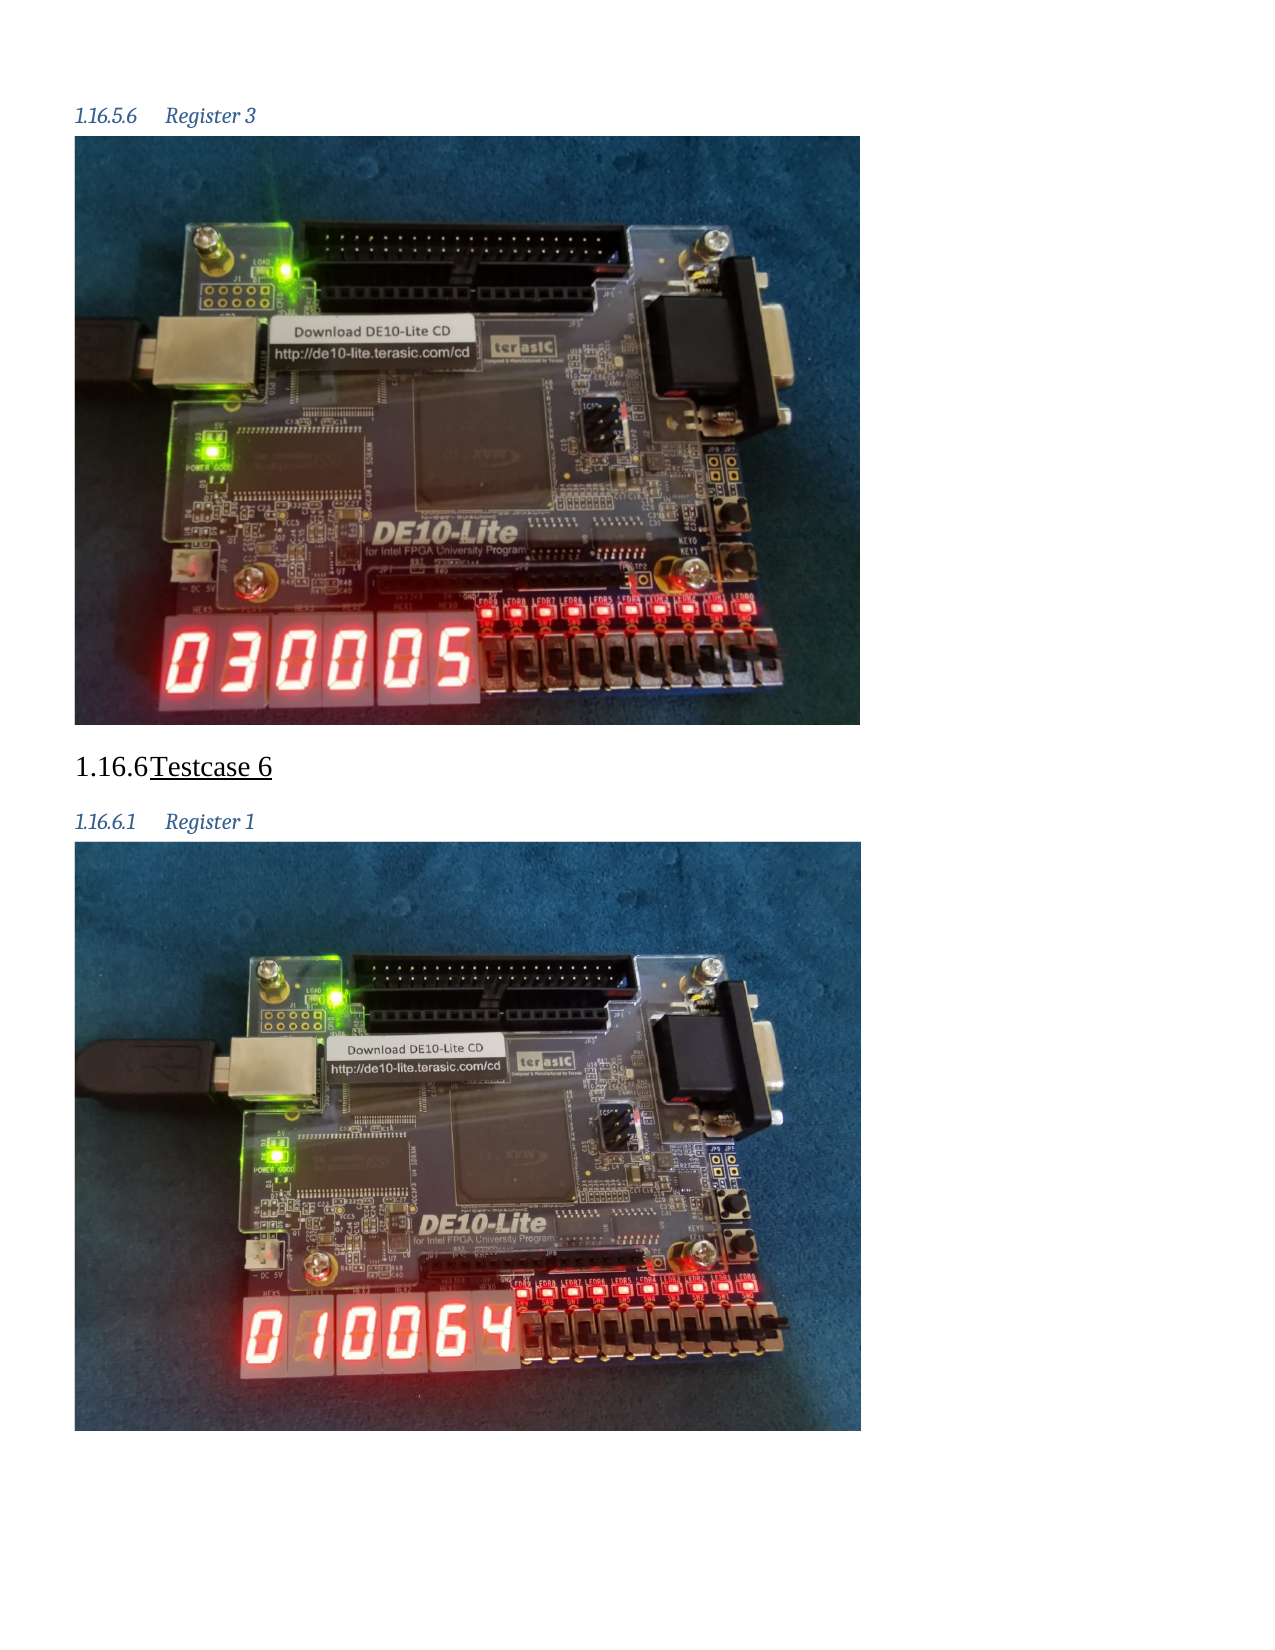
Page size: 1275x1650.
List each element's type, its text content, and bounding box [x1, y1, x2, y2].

picture [76, 842, 860, 1431]
picture [76, 136, 859, 725]
subtitle Testcase 6 [75, 749, 1200, 783]
subtitle Register 1 [75, 809, 1200, 835]
subtitle Register 3 [75, 103, 1200, 129]
